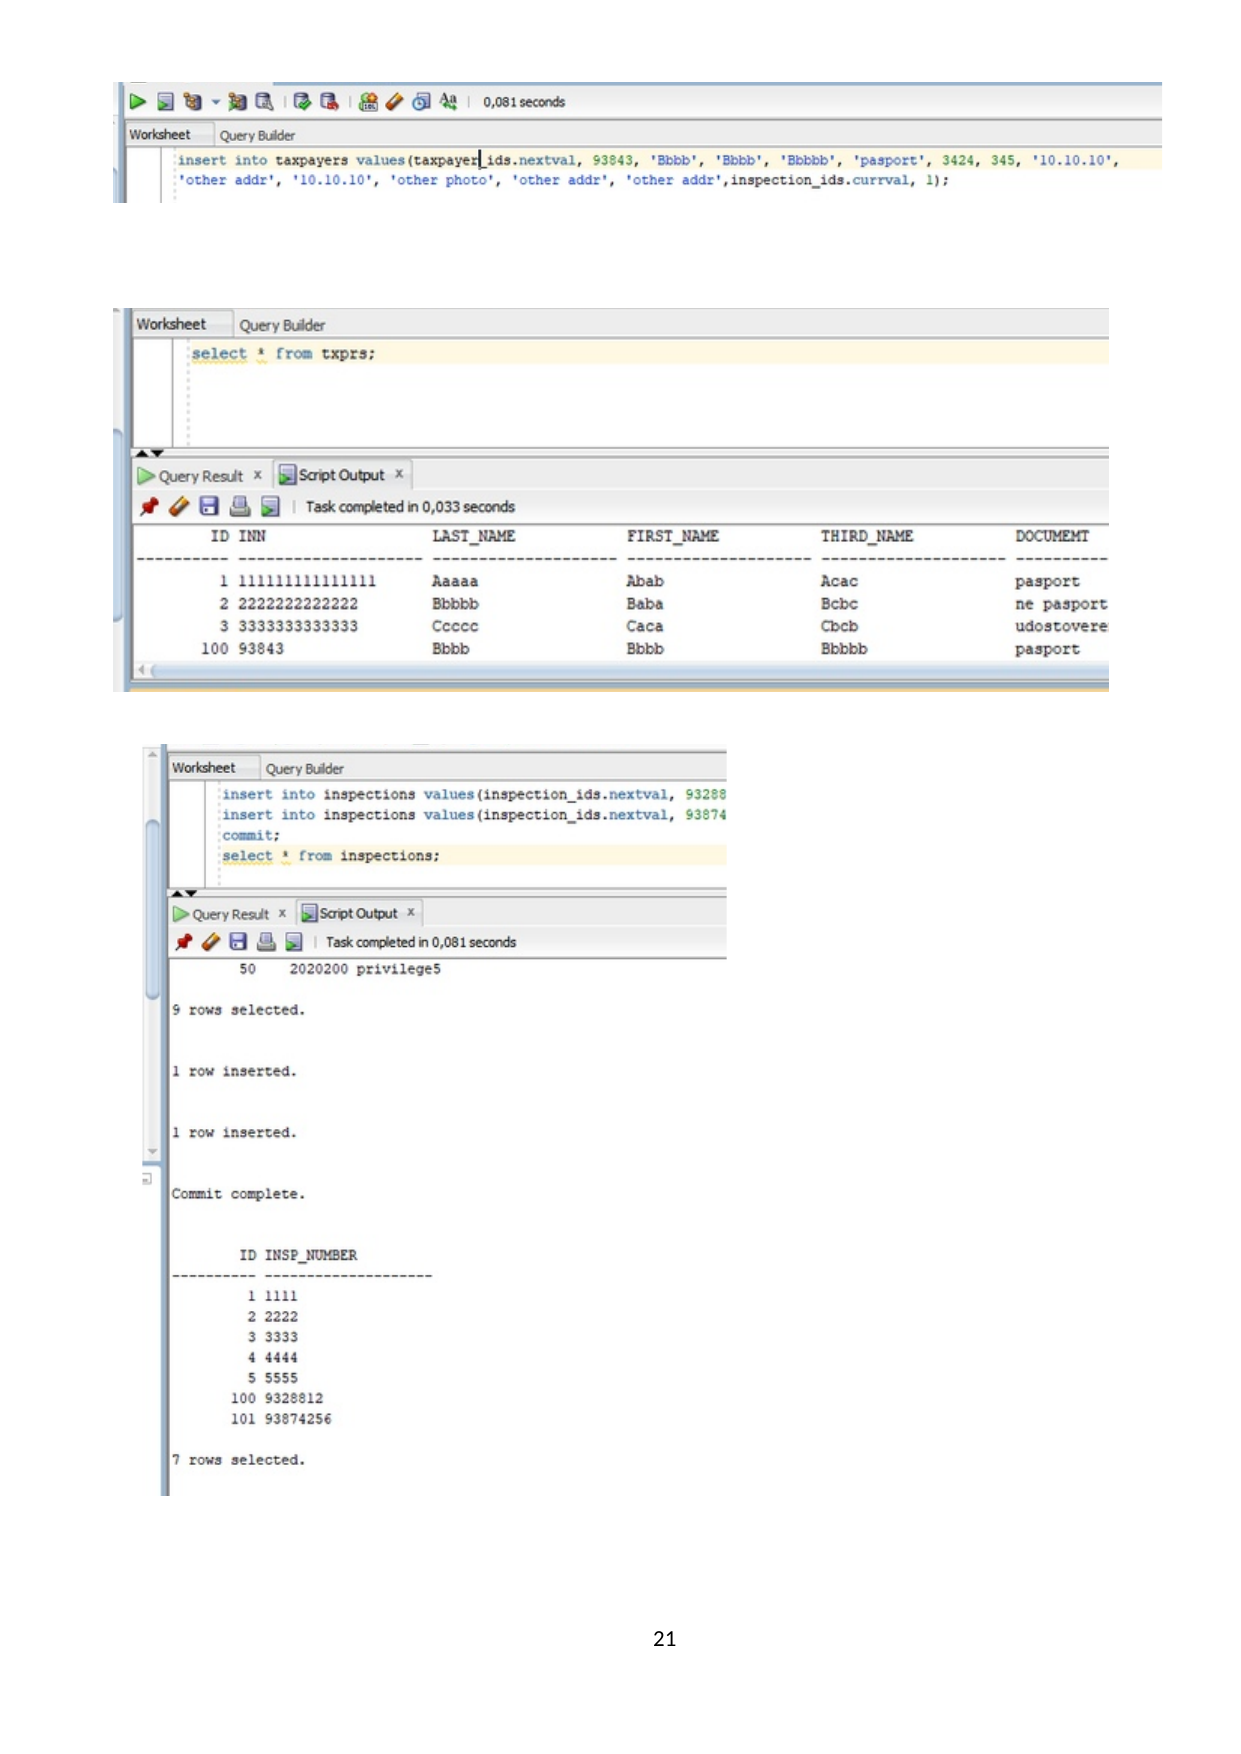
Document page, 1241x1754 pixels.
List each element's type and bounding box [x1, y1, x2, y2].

picture [113, 308, 1109, 692]
picture [113, 82, 1163, 203]
picture [142, 744, 727, 1496]
